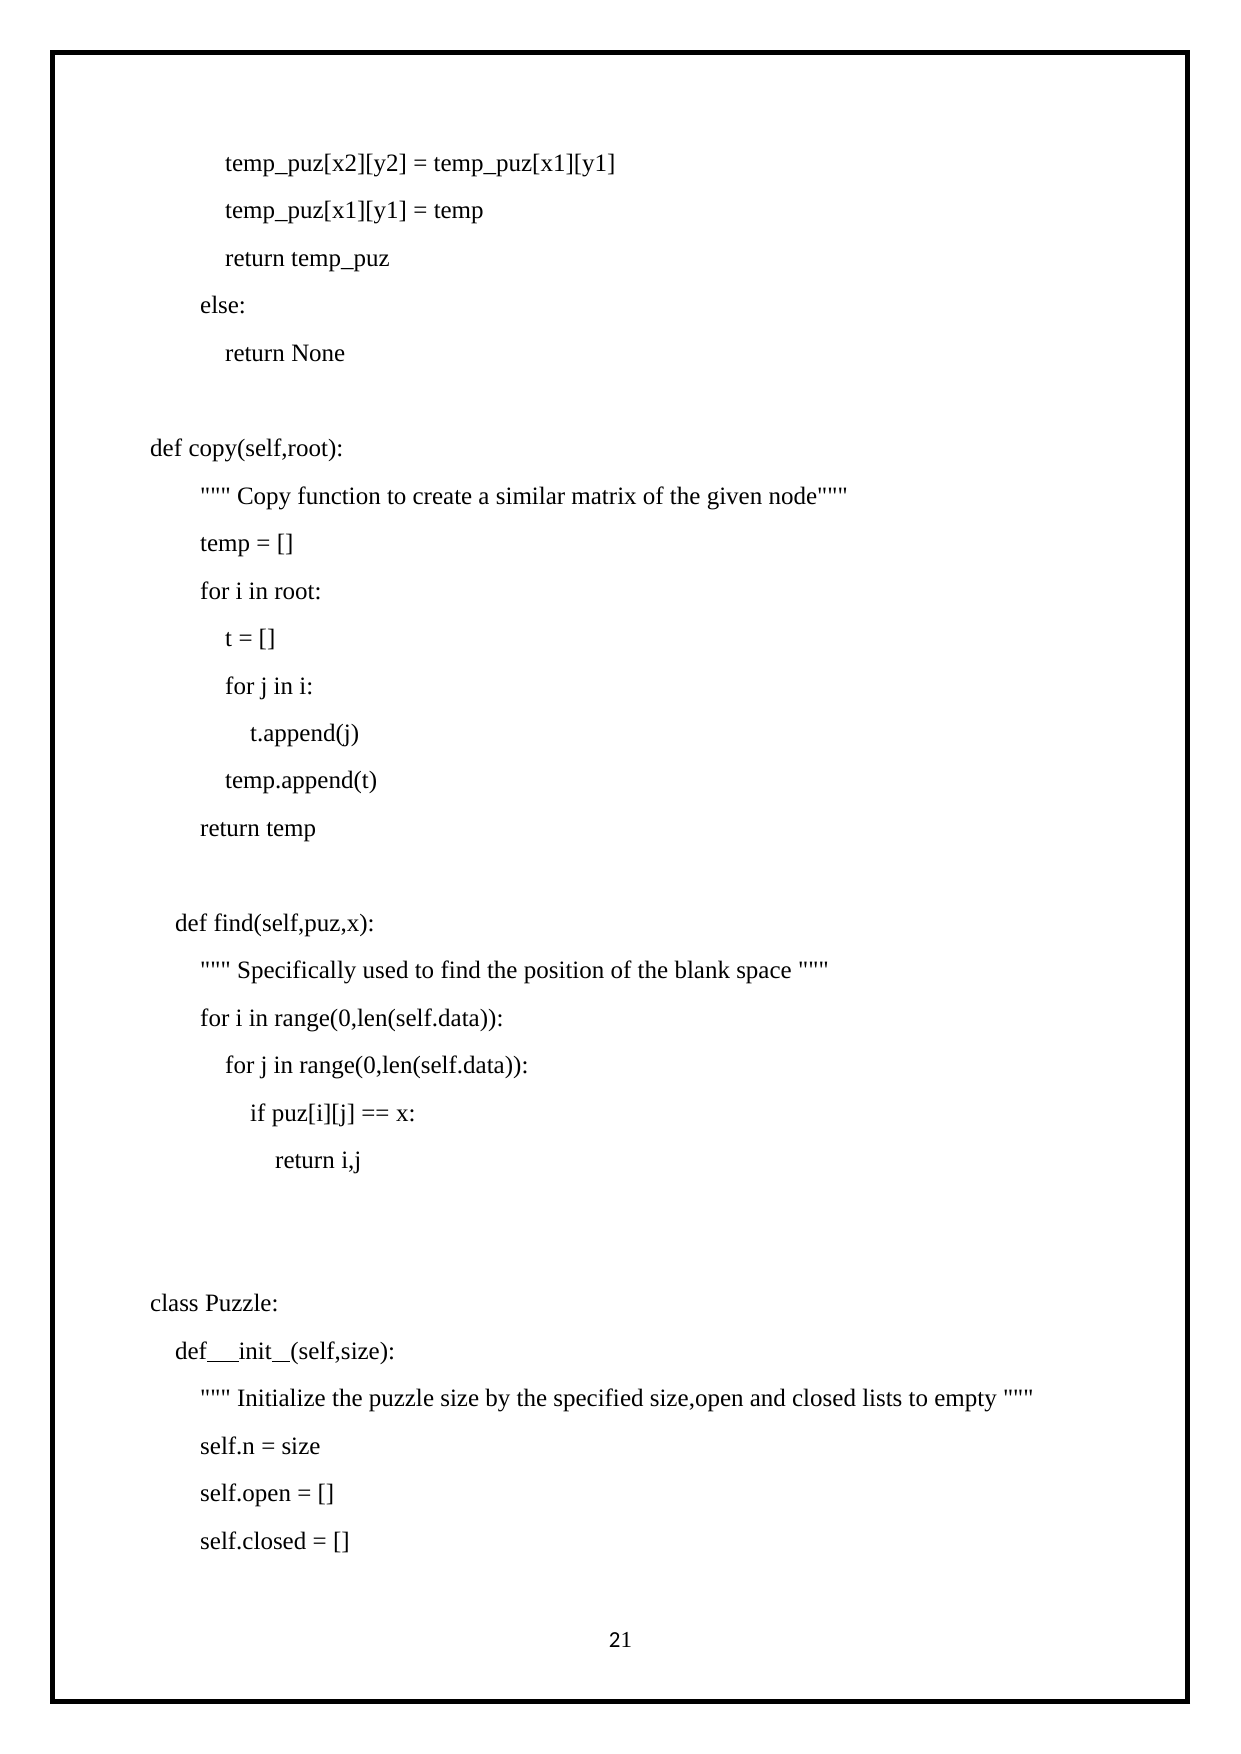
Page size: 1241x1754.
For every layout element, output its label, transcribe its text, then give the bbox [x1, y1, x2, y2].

text return temp_puz else: [200, 243, 391, 319]
text temp.append(t) return temp [200, 766, 379, 842]
text temp_puz[x2][y2] = temp_puz[x1][y1] temp_puz[x1][y1] = temp [225, 148, 617, 224]
text def find(self,puz,x): [175, 908, 1105, 936]
text return i,j [275, 1145, 1105, 1174]
text class Puzzle: [150, 1288, 1105, 1317]
text for i in root: t = [] [200, 576, 323, 652]
text def copy(self,root): [150, 433, 1105, 462]
text self.open = [] self.closed = [] [200, 1478, 427, 1554]
text """ Initialize the puzzle size by the specified size,open and closed lists to empty """ self.n = size [200, 1383, 1036, 1460]
text """ Copy function to create a similar matrix of the given node""" temp = [] [200, 481, 849, 557]
text for j in range(0,len(self.data)): if puz[i][j] == x: [225, 1050, 530, 1126]
text return None [225, 338, 1105, 367]
text for j in i: t.append(j) [225, 671, 361, 747]
text def init (self,size): [175, 1336, 1105, 1364]
text """ Specifically used to find the position of the blank space """ for i in range(0,len(self.data)): [200, 956, 828, 1032]
